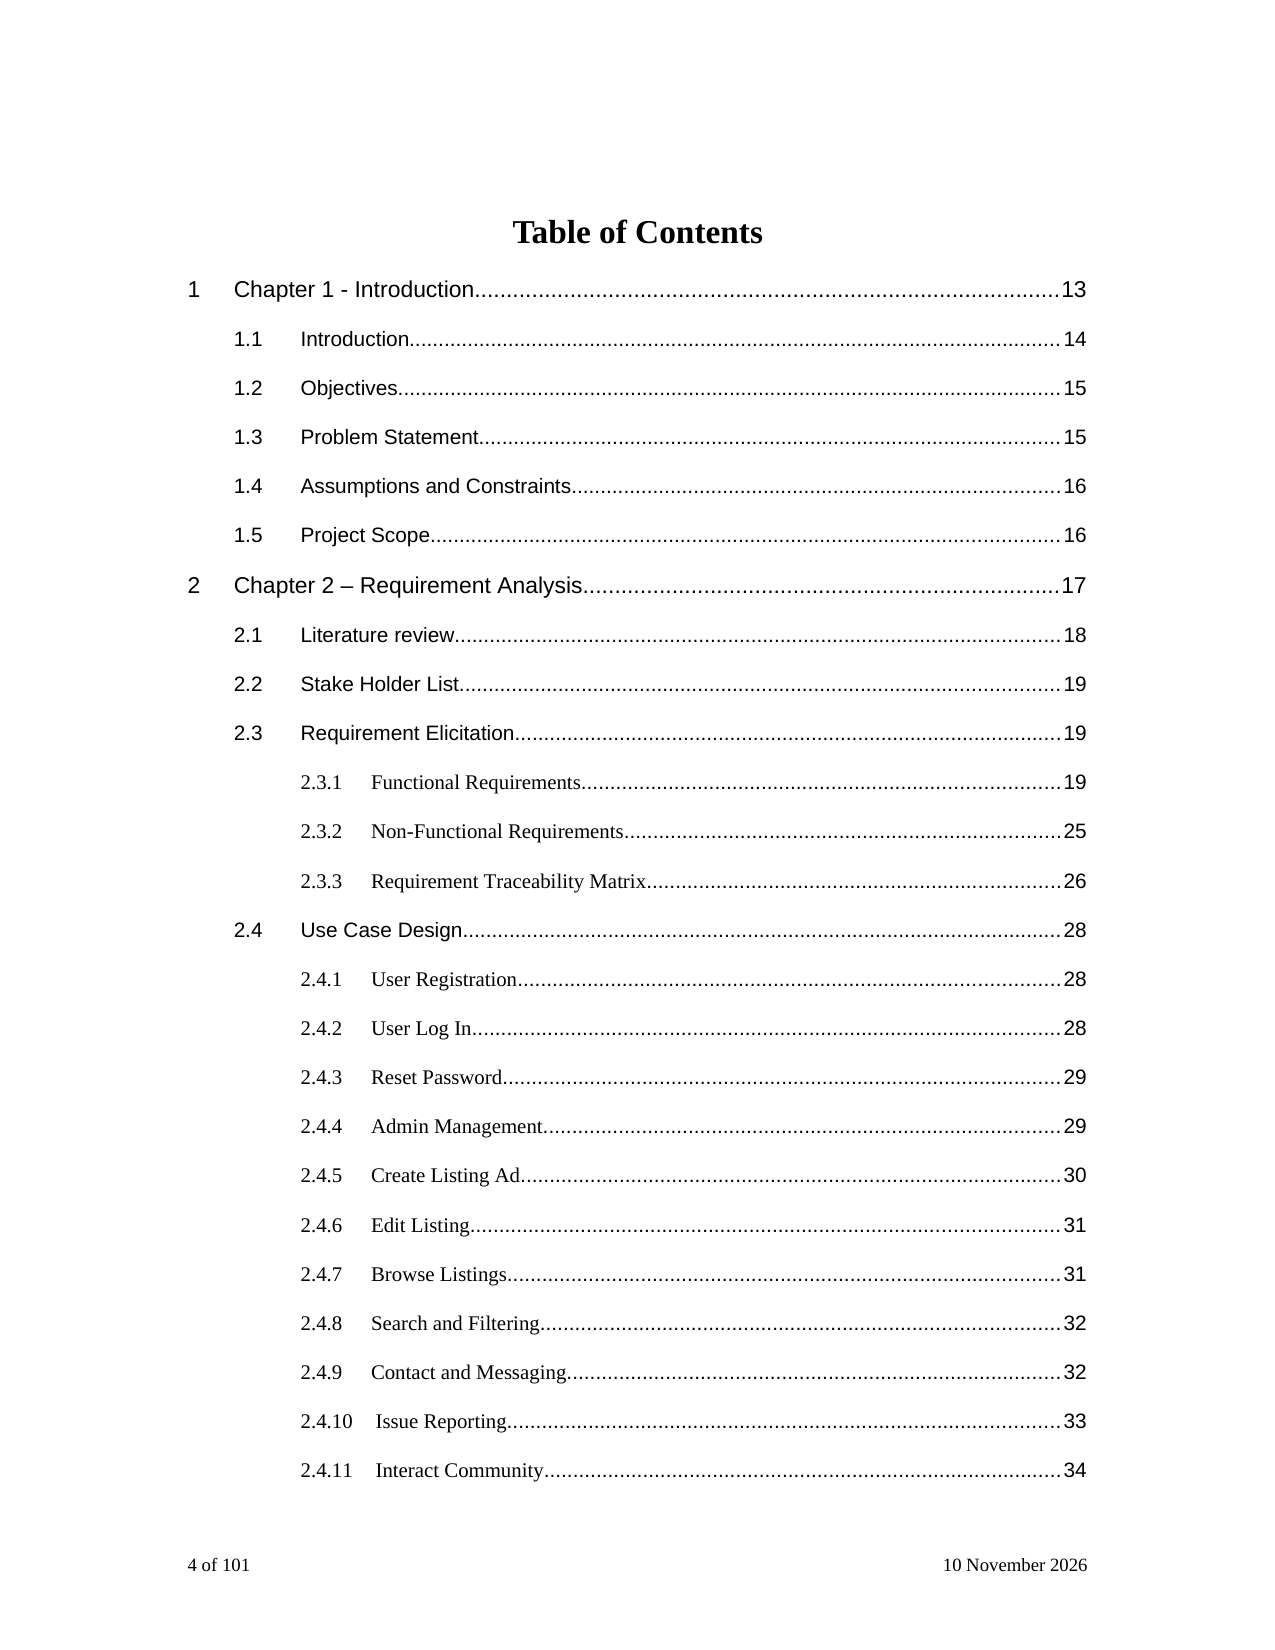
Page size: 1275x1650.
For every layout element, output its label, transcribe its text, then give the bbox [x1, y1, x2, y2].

text 2.4.1 User Registration 28 [300, 967, 1087, 991]
text 2.4.9 Contact and Messaging 32 [300, 1360, 1087, 1384]
text 1.1 Introduction 14 [233, 327, 1087, 351]
text 2.2 Stake Holder List 19 [233, 672, 1087, 696]
text 2.4.8 Search and Filtering 32 [300, 1311, 1087, 1335]
text 2.4.2 User Log In 28 [300, 1016, 1087, 1040]
text 2.1 Literature review 18 [233, 623, 1087, 647]
text 2.3.2 Non-Functional Requirements 25 [300, 819, 1087, 843]
text 2.4.7 Browse Listings 31 [300, 1262, 1087, 1286]
text 1.3 Problem Statement 15 [233, 425, 1087, 449]
text 2.4.10 Issue Reporting 33 [300, 1409, 1087, 1433]
text 2.4 Use Case Design 28 [233, 918, 1087, 942]
text 2.4.11 Interact Community 34 [300, 1458, 1087, 1482]
text 1.4 Assumptions and Constraints 16 [233, 474, 1087, 498]
text 1.2 Objectives 15 [233, 376, 1087, 400]
text 2.4.3 Reset Password 29 [300, 1065, 1087, 1089]
text 2.4.4 Admin Management 29 [300, 1114, 1087, 1138]
text 2.3.1 Functional Requirements 19 [300, 770, 1087, 794]
subtitle Table of Contents [187, 212, 1087, 251]
text 2.4.5 Create Listing Ad 30 [300, 1163, 1087, 1187]
text 2.3.3 Requirement Traceability Matrix 26 [300, 868, 1087, 893]
text 2.4.6 Edit Listing 31 [300, 1212, 1087, 1237]
text 1 Chapter 1 - Introduction 13 [187, 276, 1087, 302]
text 1.5 Project Scope 16 [233, 523, 1087, 547]
text 2.3 Requirement Elicitation 19 [233, 721, 1087, 745]
text 2 Chapter 2 – Requirement Analysis 17 [187, 572, 1087, 598]
